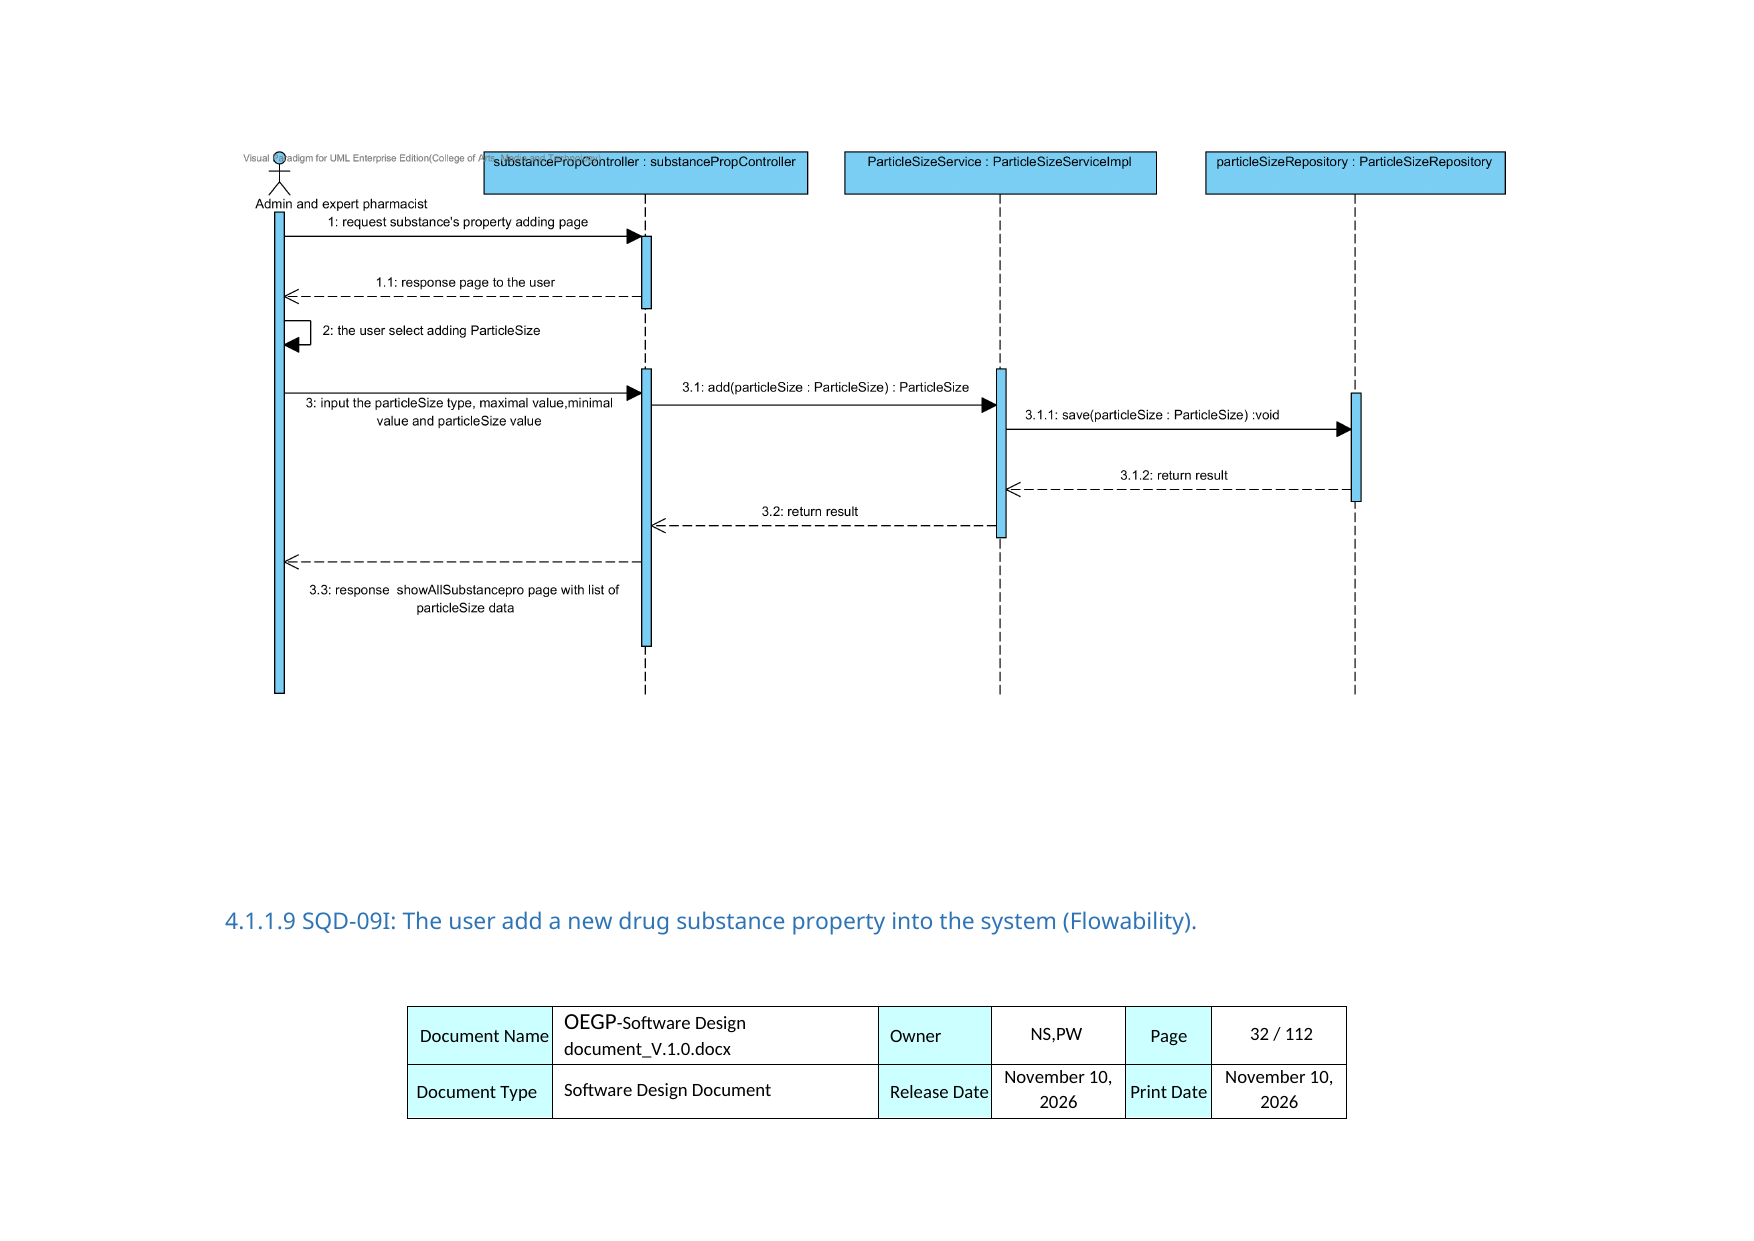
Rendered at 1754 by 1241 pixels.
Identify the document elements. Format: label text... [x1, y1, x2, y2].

picture [243, 150, 1511, 699]
subtitle 4.1.1.9 SQD-09I: The user add a new drug substance property into the system (Flowability). [150, 905, 1604, 936]
